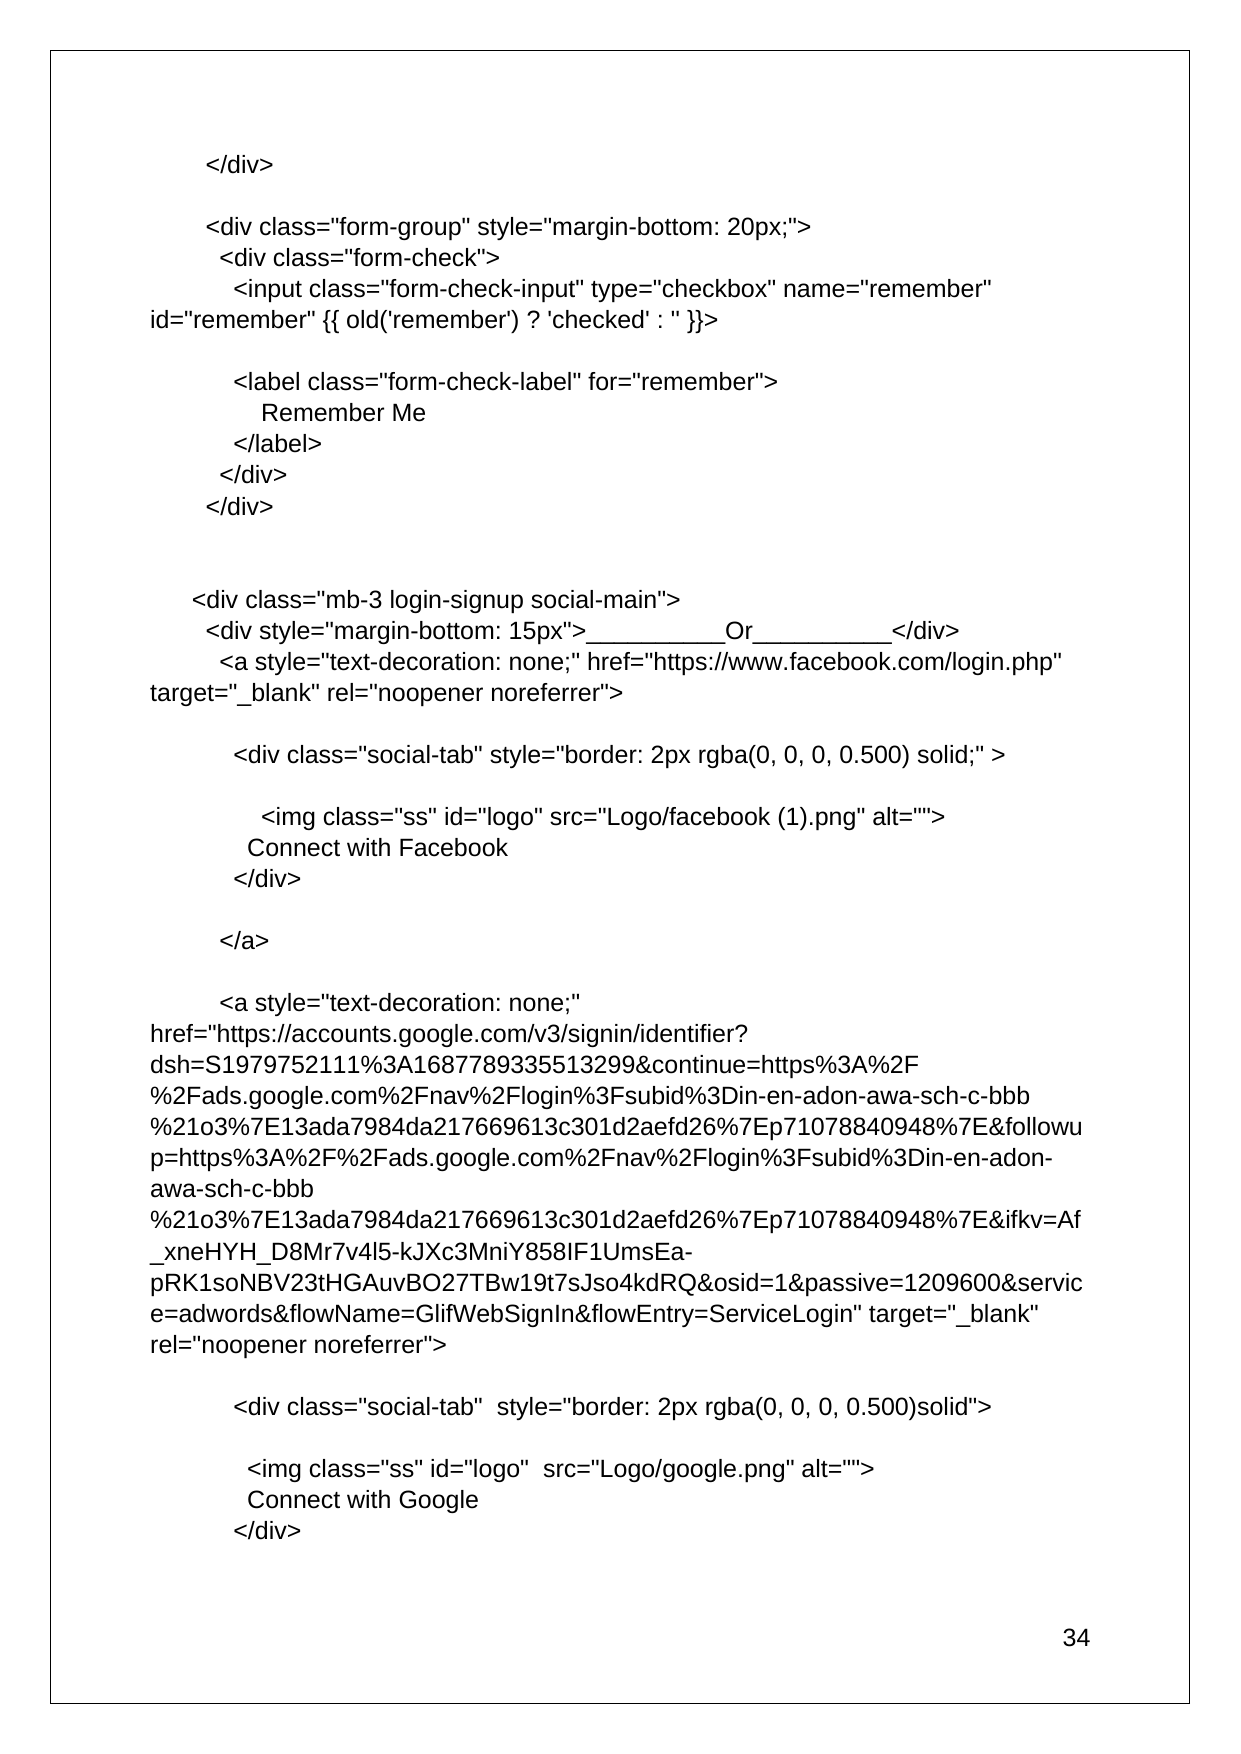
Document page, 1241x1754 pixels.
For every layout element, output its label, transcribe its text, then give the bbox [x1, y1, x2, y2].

text <a style="text-decoration: none;" href="https://accounts.google.com/v3/signin/identifier?dsh=S1979752111%3A1687789335513299&continue=https%3A%2F%2Fads.google.com%2Fnav%2Flogin%3Fsubid%3Din-en-adon-awa-sch-c-bbb%21o3%7E13ada7984da217669613c301d2aefd26%7Ep71078840948%7E&followup=https%3A%2F%2Fads.google.com%2Fnav%2Flogin%3Fsubid%3Din-en-adon-awa-sch-c-bbb%21o3%7E13ada7984da217669613c301d2aefd26%7Ep71078840948%7E&ifkv=Af_xneHYH_D8Mr7v4l5-kJXc3MniY858IF1UmsEa-pRK1soNBV23tHGAuvBO27TBw19t7sJso4kdRQ&osid=1&passive=1209600&service=adwords&flowName=GlifWebSignIn&flowEntry=ServiceLogin" target="_blank" rel="noopener noreferrer"> [150, 988, 1090, 1358]
text </a> [150, 926, 1090, 955]
text <div class="social-tab" style="border: 2px rgba(0, 0, 0, 0.500) solid;" > [150, 740, 1090, 768]
text <div class="form-group" style="margin-bottom: 20px;"> [150, 212, 1090, 241]
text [150, 1392, 1090, 1420]
text <div style="margin-bottom: 15px">__________Or__________</div> [150, 616, 1090, 644]
text <input class="form-check-input" type="checkbox" name="remember" id="remember" {{ old('remember') ? 'checked' : '' }}> [150, 274, 1090, 334]
text <div class="form-check"> [150, 243, 1090, 272]
text Connect with Google [150, 1485, 1090, 1513]
text </div> [150, 1516, 1090, 1544]
text </div> [150, 150, 1090, 179]
text </label> [150, 429, 1090, 458]
text <label class="form-check-label" for="remember"> [150, 367, 1090, 396]
text Connect with Facebook [150, 833, 1090, 862]
text <a style="text-decoration: none;" href="https://www.facebook.com/login.php" target="_blank" rel="noopener noreferrer"> [150, 647, 1090, 706]
text </div> [150, 460, 1090, 489]
text <img class="ss" id="logo" src="Logo/facebook (1).png" alt=""> [150, 802, 1090, 831]
text <img class="ss" id="logo" src="Logo/google.png" alt=""> [150, 1454, 1090, 1482]
text </div> [150, 491, 1090, 520]
text <div class="mb-3 login-signup social-main"> [150, 584, 1090, 613]
text Remember Me [150, 398, 1090, 427]
text </div> [150, 864, 1090, 893]
